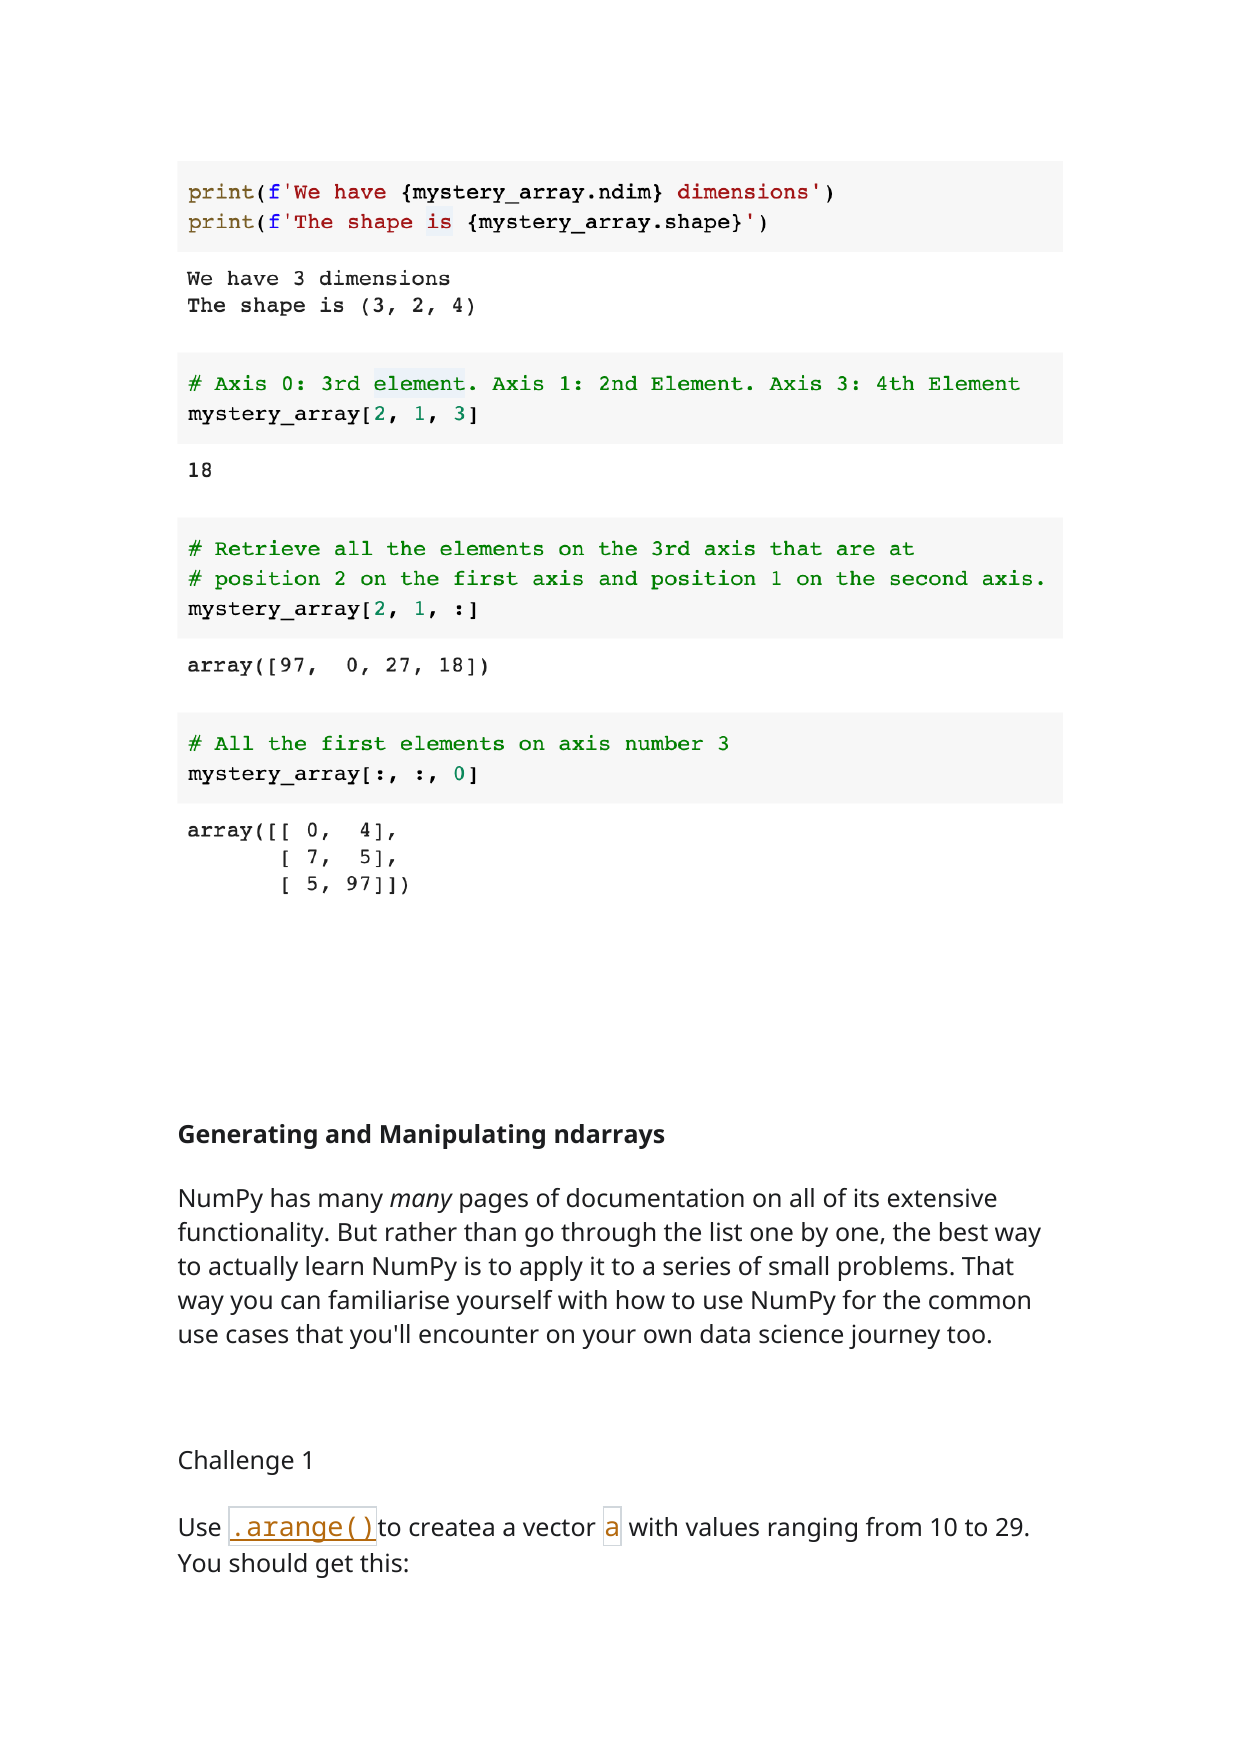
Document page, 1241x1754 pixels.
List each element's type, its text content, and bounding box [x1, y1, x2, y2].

picture [177, 147, 1063, 914]
text Generating and Manipulating ndarrays [177, 1117, 1063, 1151]
text NumPy has many many pages of documentation on all of its extensive functionality. But rather than go through the list one by one, the best way to actually learn NumPy is to apply it to a series of small problems. That way you can familiarise yourself with how to use NumPy for the common use cases that you'll encounter on your own data science journey too. [177, 1180, 1063, 1351]
text Use .arange()to createa a vector a with values ranging from 10 to 29. You should get this: [177, 1506, 1063, 1580]
text Challenge 1 [177, 1443, 1063, 1477]
